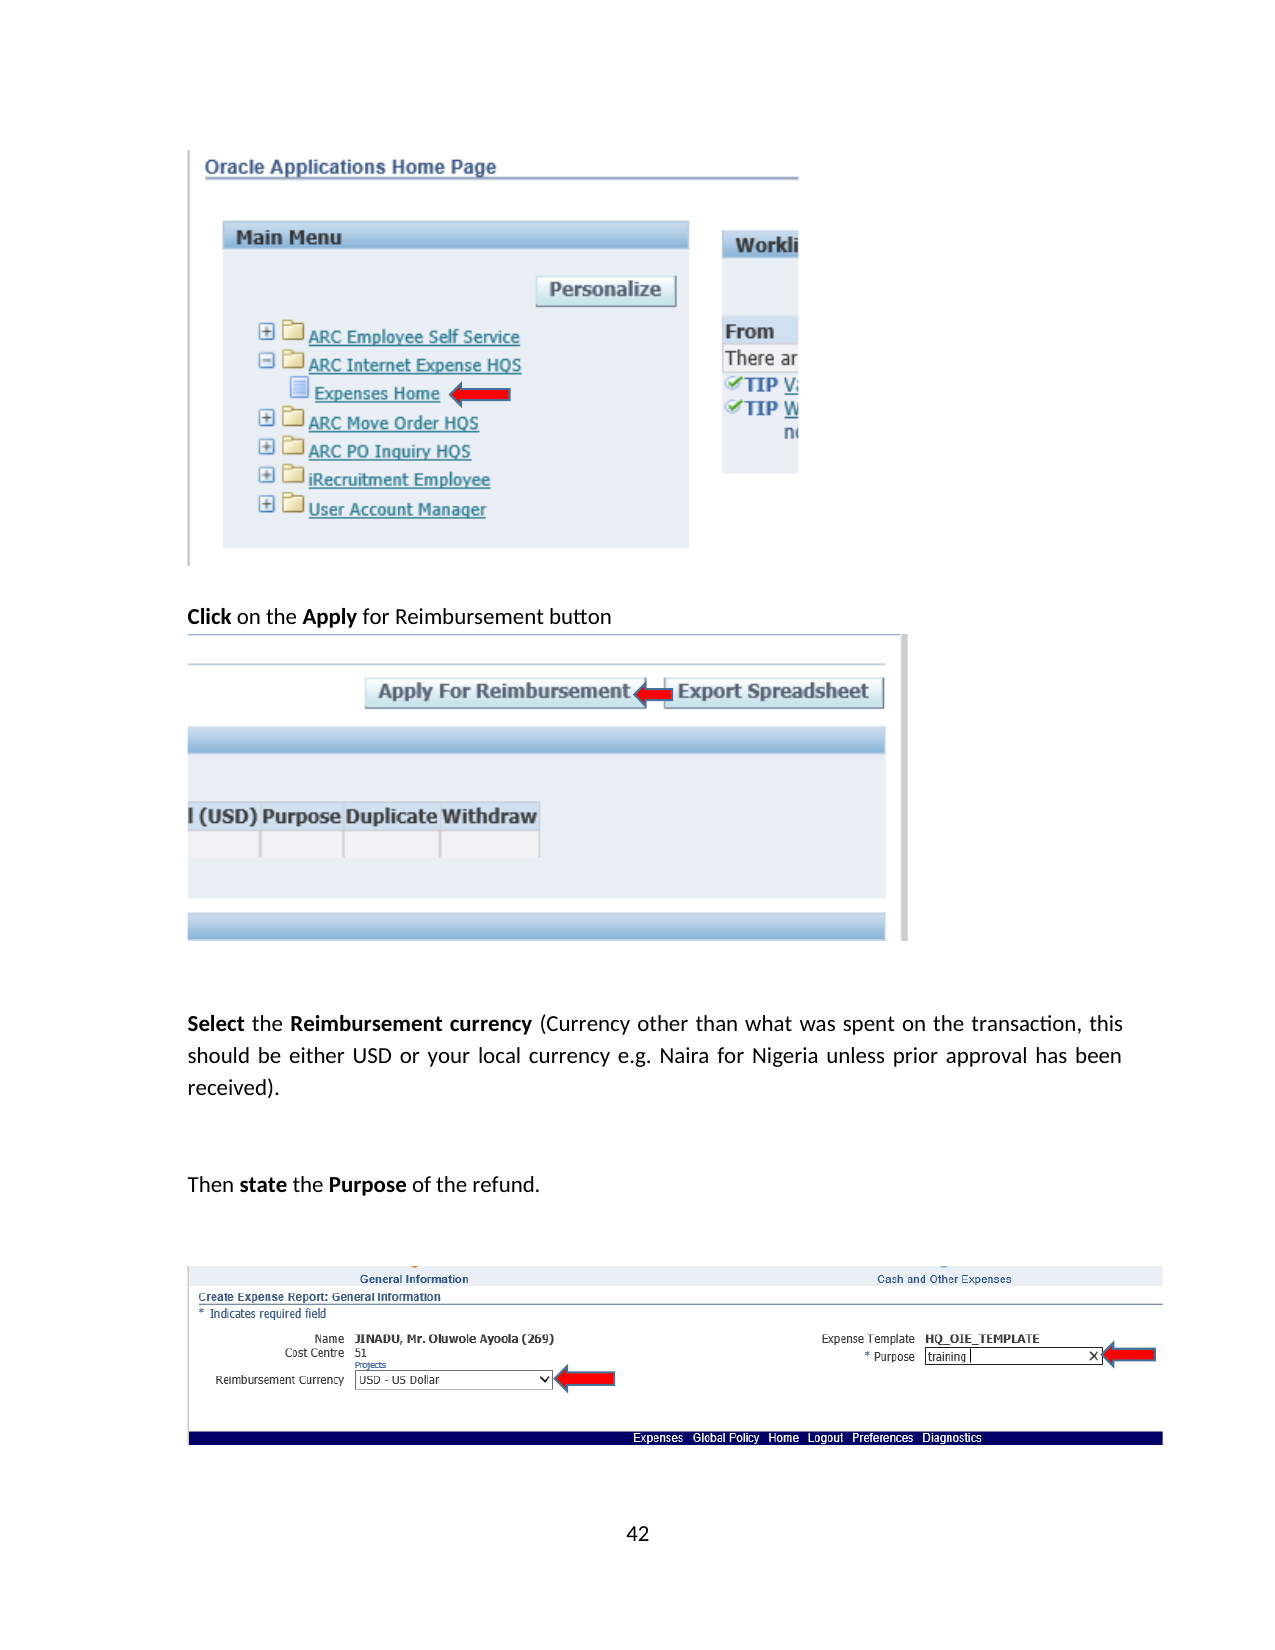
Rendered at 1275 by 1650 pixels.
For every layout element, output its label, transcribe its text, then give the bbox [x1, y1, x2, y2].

picture [187, 150, 799, 566]
text Click on the Apply for Reimbursement button [187, 602, 1125, 630]
text Select the Reimbursement currency (Currency other than what was spent on the transaction, this should be either USD or your local currency e.g. Naira for Nigeria unless prior approval has been received). [187, 1009, 1125, 1101]
picture [187, 1266, 1163, 1445]
picture [187, 634, 908, 941]
text Then state the Purpose of the refund. [187, 1170, 1125, 1198]
